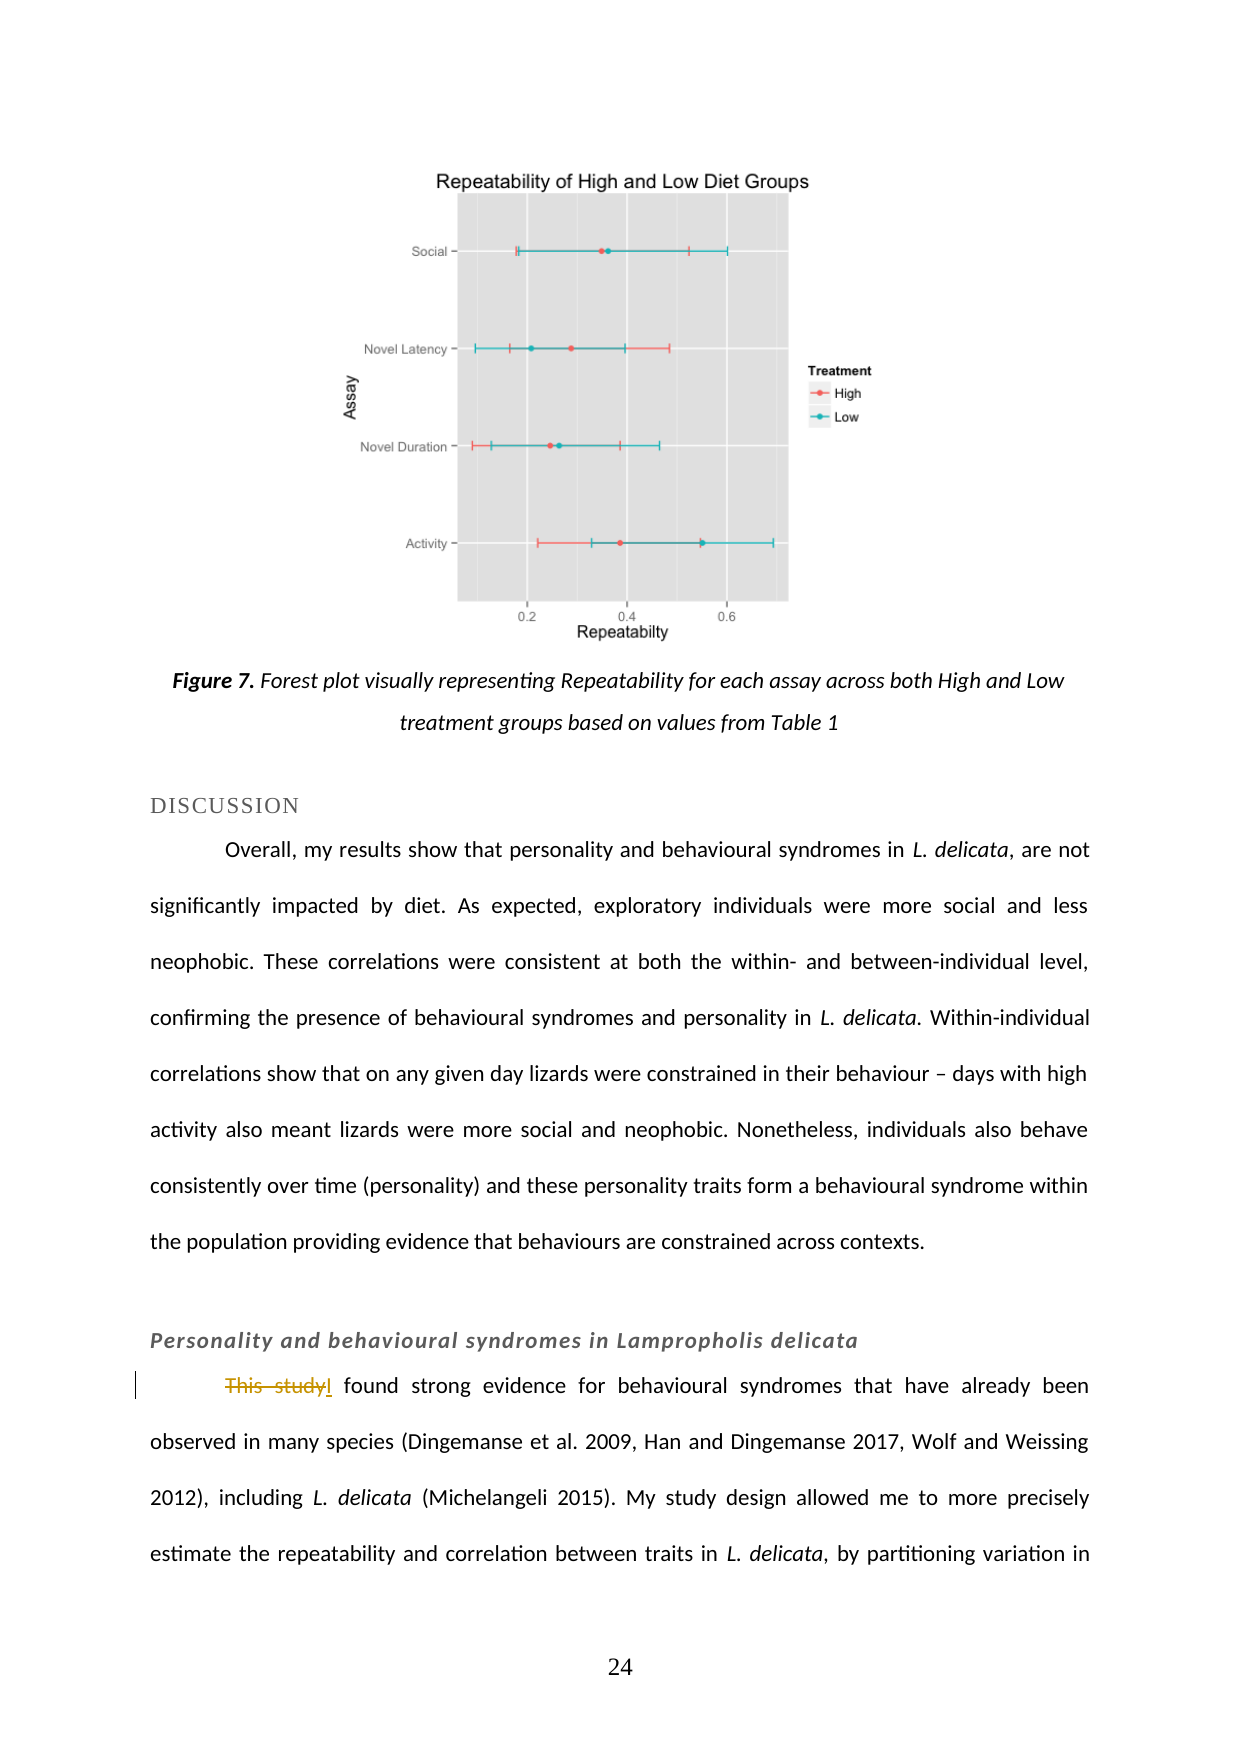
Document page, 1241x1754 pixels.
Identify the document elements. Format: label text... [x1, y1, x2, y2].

text Figure 7. Forest plot visually representing Repeatability for each assay across both High and Low treatment groups based on values from Table 1 [150, 666, 1090, 736]
text Overall, my results show that personality and behavioural syndromes in L. delicata, are not significantly impacted by diet. As expected, exploratory individuals were more social and less neophobic. These correlations were consistent at both the within- and between-individual level, confirming the presence of behavioural syndromes and personality in L. delicata. Within-individual correlations show that on any given day lizards were constrained in their behaviour – days with high activity also meant lizards were more social and neophobic. Nonetheless, individuals also behave consistently over time (personality) and these personality traits form a behavioural syndrome within the population providing evidence that behaviours are constrained across contexts. [150, 835, 1090, 1255]
subtitle Personality and behavioural syndromes in Lampropholis delicata [150, 1326, 1090, 1354]
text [150, 1371, 1090, 1567]
picture [330, 150, 911, 652]
subtitle DISCUSSION [150, 792, 1090, 818]
